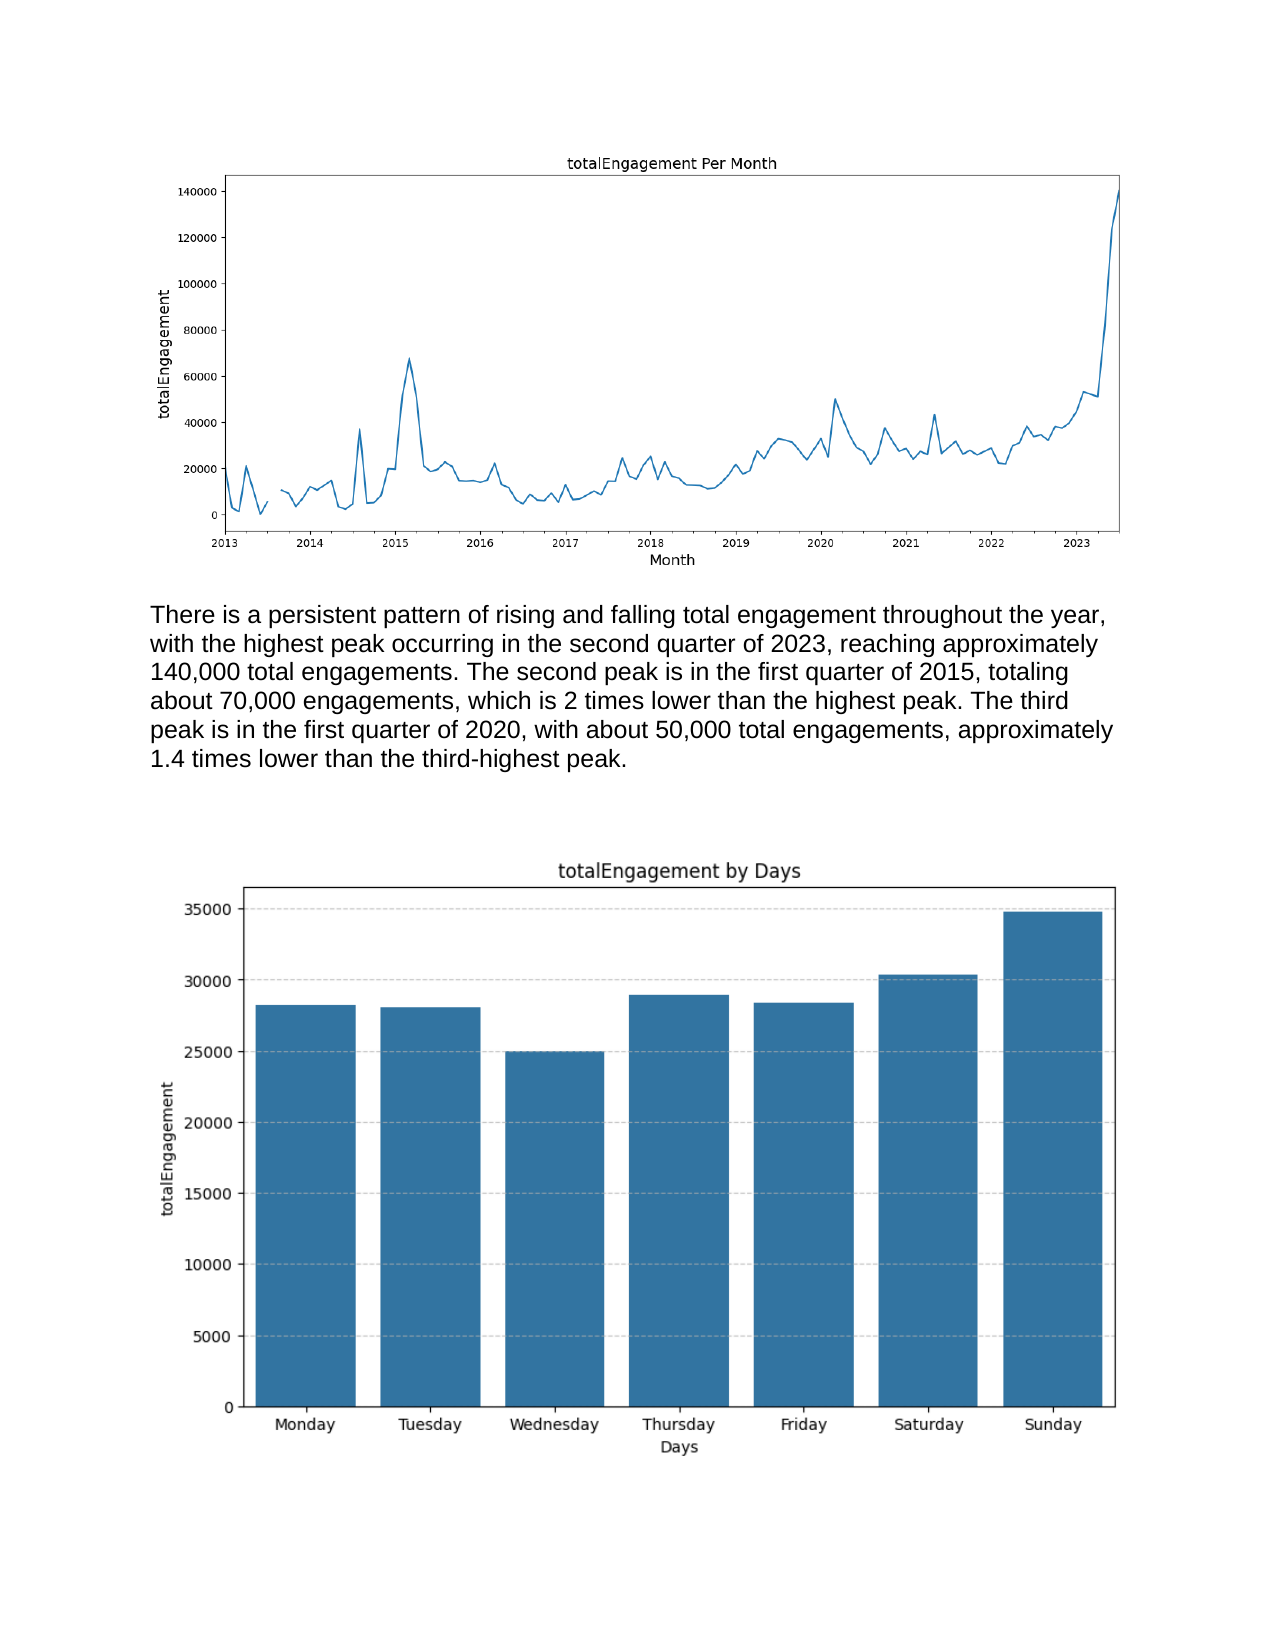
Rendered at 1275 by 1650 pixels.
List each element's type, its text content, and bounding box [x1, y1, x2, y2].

picture [150, 851, 1125, 1466]
text There is a persistent pattern of rising and falling total engagement throughout the year, with the highest peak occurring in the second quarter of 2023, reaching approximately 140,000 total engagements. The second peak is in the first quarter of 2015, totaling about 70,000 engagements, which is 2 times lower than the highest peak. The third peak is in the first quarter of 2020, with about 50,000 total engagements, approximately 1.4 times lower than the third-highest peak. [150, 600, 1125, 772]
picture [150, 150, 1125, 575]
